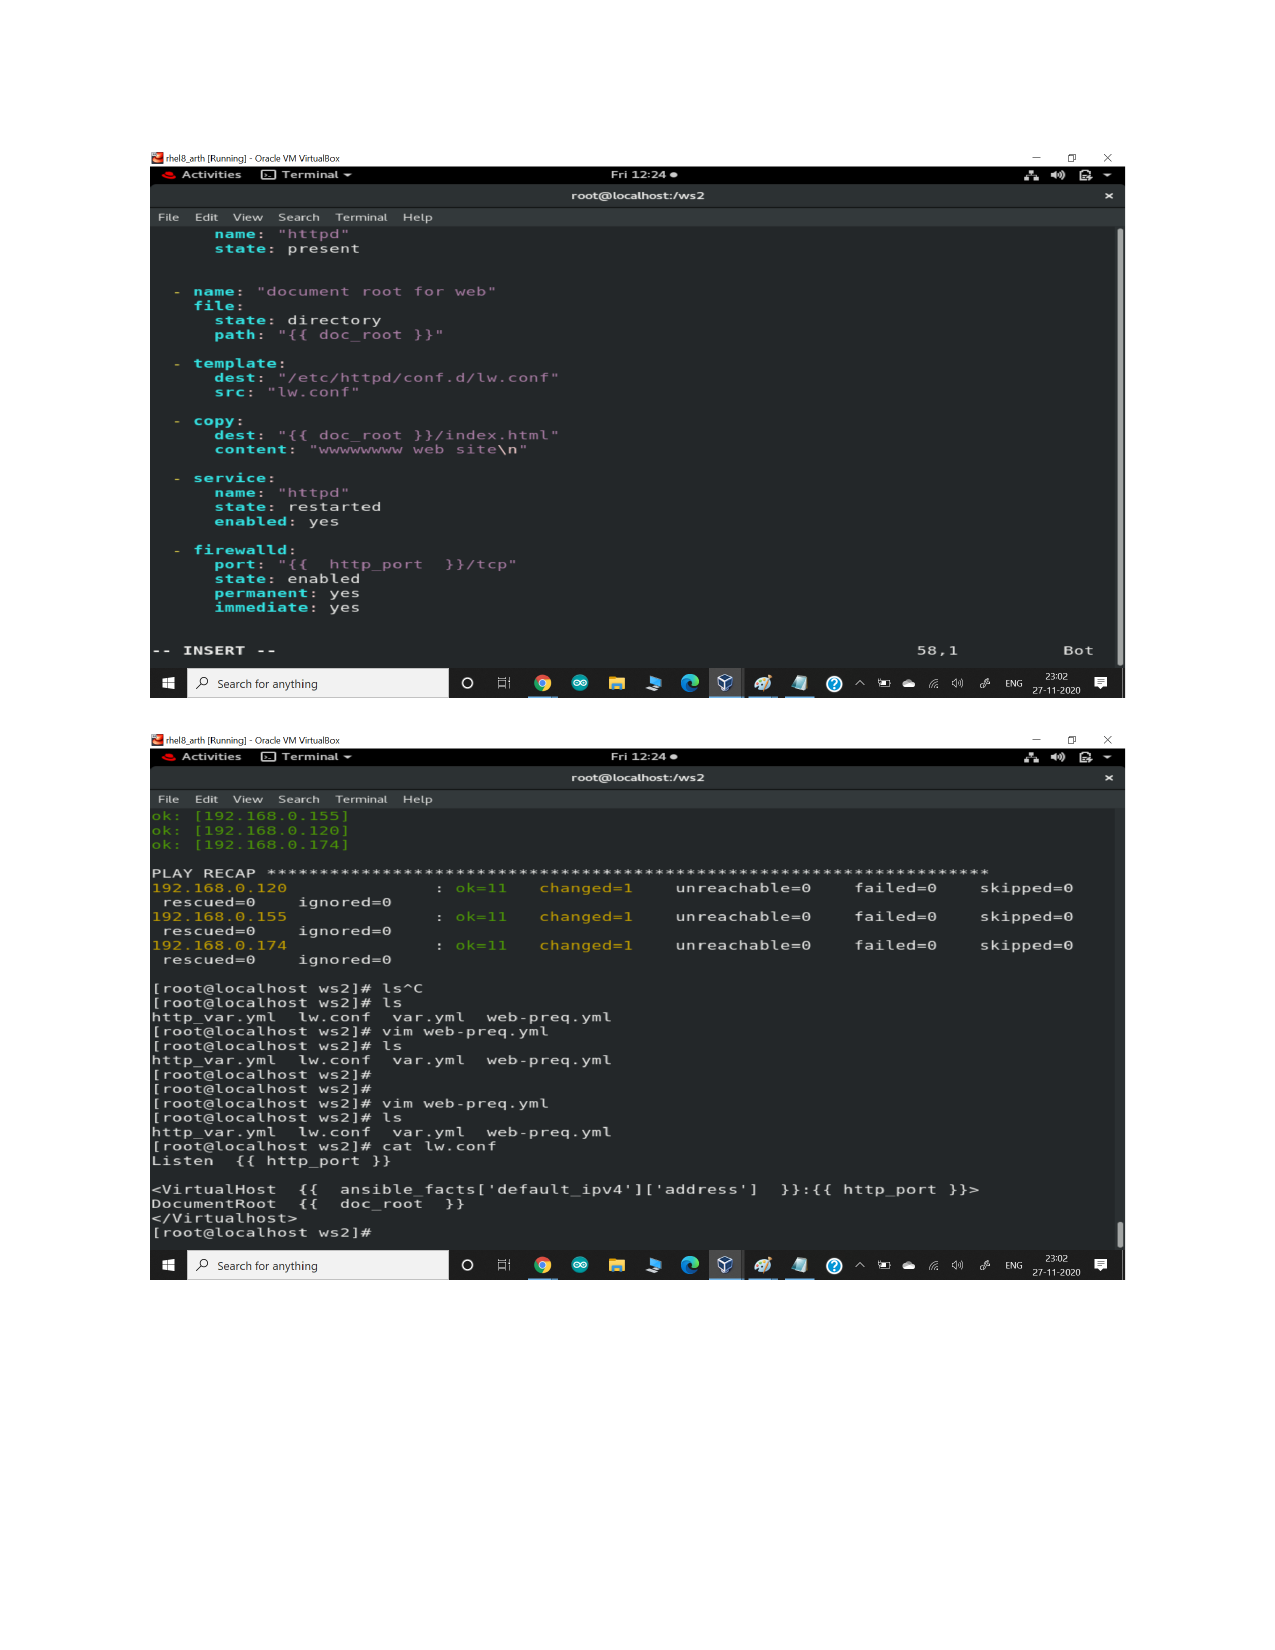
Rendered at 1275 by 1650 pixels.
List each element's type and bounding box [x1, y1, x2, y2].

picture [150, 732, 1125, 1280]
picture [150, 150, 1125, 698]
